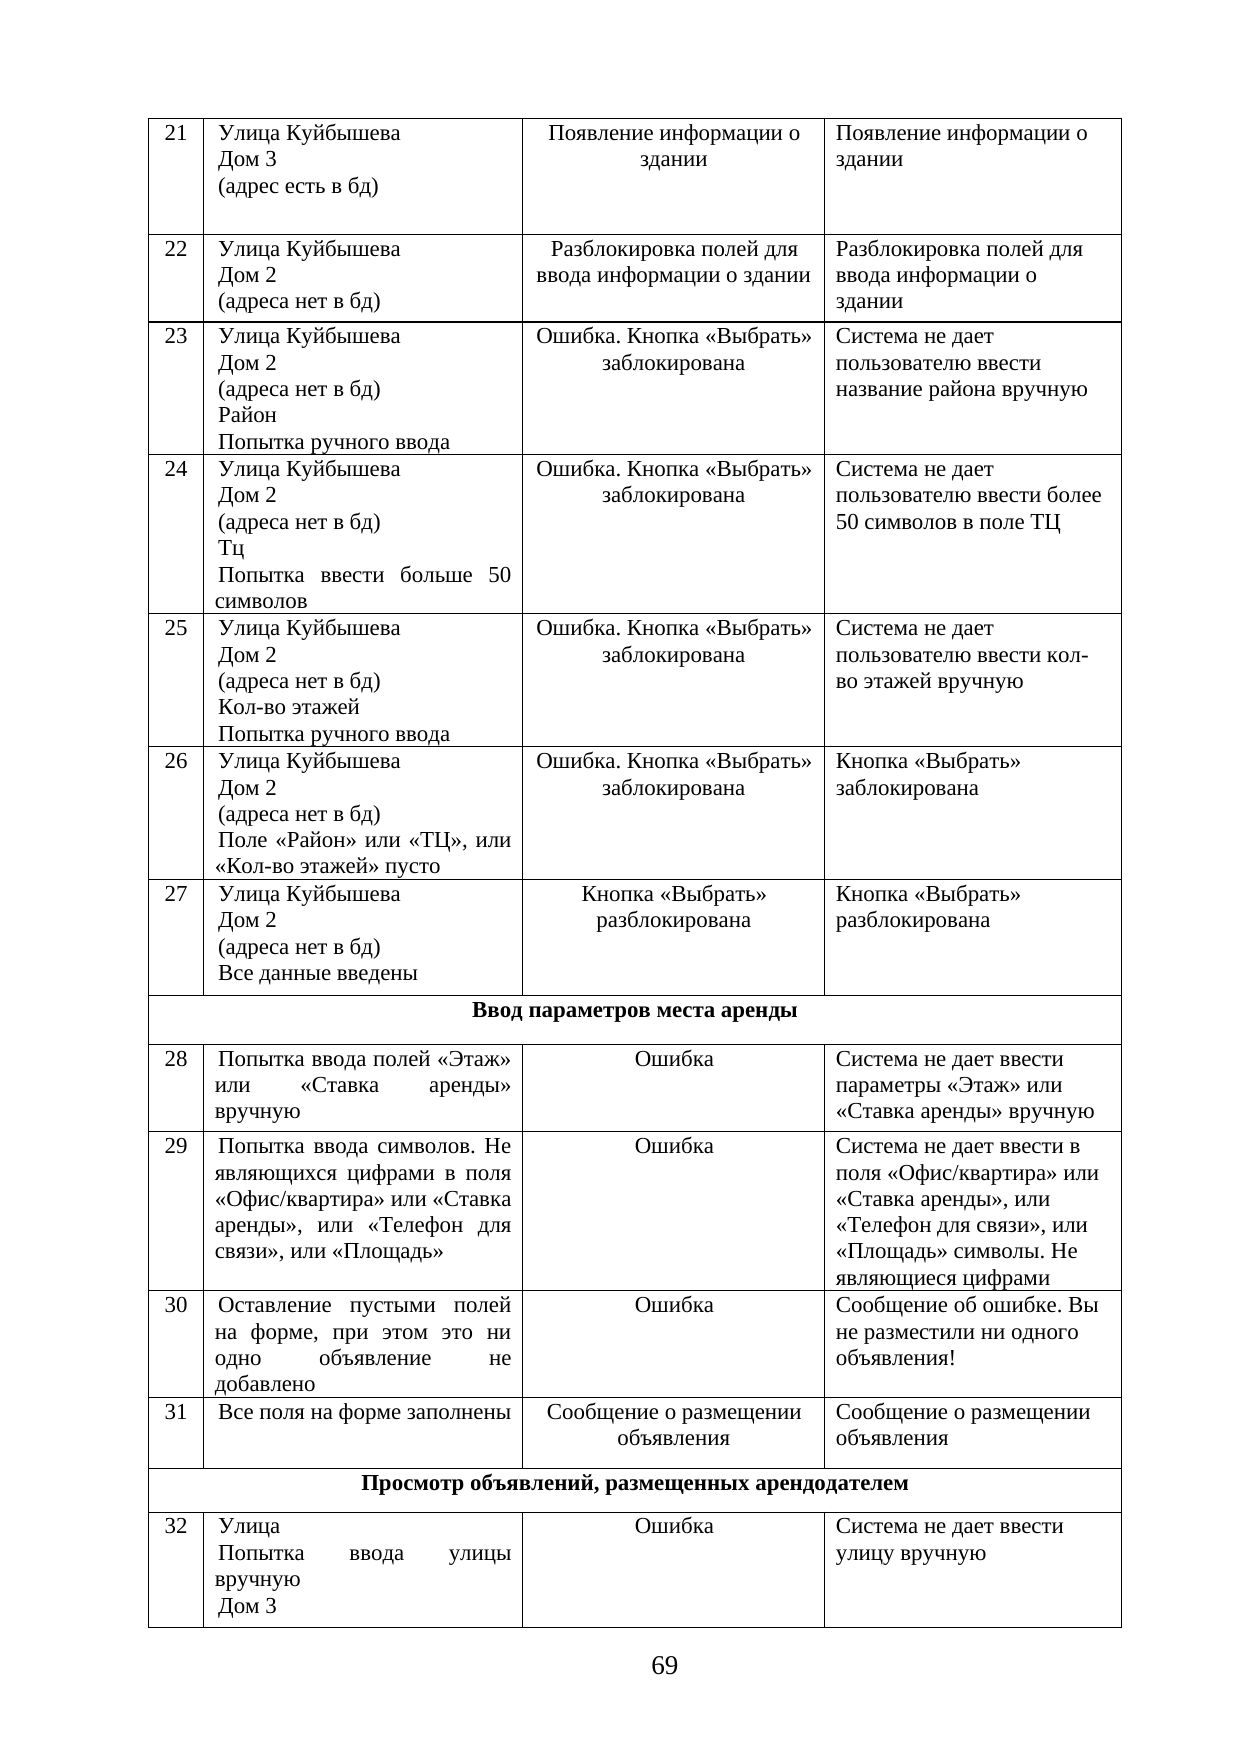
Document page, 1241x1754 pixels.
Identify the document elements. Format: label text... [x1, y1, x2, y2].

table_cell 28 [149, 1045, 203, 1131]
table_cell 29 [149, 1132, 203, 1290]
table_cell Ввод параметров места аренды [149, 996, 1121, 1044]
table_cell Ошибка. Кнопка «Выбрать» заблокирована [523, 614, 824, 746]
table_cell Улица Куйбышева Дом 2 (адреса нет в бд) Все данные введены [204, 880, 522, 994]
table_cell Кнопка «Выбрать» разблокирована [825, 880, 1121, 994]
table_cell Кнопка «Выбрать» заблокирована [825, 747, 1121, 879]
table_cell 32 [149, 1513, 203, 1627]
table_cell Улица Куйбышева Дом 2 (адреса нет в бд) Кол-во этажей Попытка ручного ввода [204, 614, 522, 746]
table_cell Кнопка «Выбрать» разблокирована [523, 880, 824, 994]
table_cell Появление информации о здании [825, 119, 1121, 234]
table_cell 30 [149, 1291, 203, 1397]
table_cell 22 [149, 235, 203, 321]
table_cell Сообщение о размещении объявления [523, 1398, 824, 1468]
table_cell Появление информации о здании [523, 119, 824, 234]
table_cell Оставление пустыми полей на форме, при этом это ни одно объявление не добавлено [204, 1291, 522, 1397]
table_cell Все поля на форме заполнены [204, 1398, 522, 1468]
table_cell Ошибка [523, 1291, 824, 1397]
table_cell 23 [149, 323, 203, 454]
table_cell Ошибка. Кнопка «Выбрать» заблокирована [523, 323, 824, 454]
table_cell 26 [149, 747, 203, 879]
table_cell Улица Попытка ввода улицы вручную Дом 3 [204, 1513, 522, 1627]
table_cell Разблокировка полей для ввода информации о здании [523, 235, 824, 321]
table_cell Ошибка. Кнопка «Выбрать» заблокирована [523, 455, 824, 613]
table_cell Система не дает ввести улицу вручную [825, 1513, 1121, 1627]
table_cell Попытка ввода символов. Не являющихся цифрами в поля «Офис/квартира» или «Ставка аренды», или «Телефон для связи», или «Площадь» [204, 1132, 522, 1290]
table_cell Система не дает пользователю ввести название района вручную [825, 323, 1121, 454]
table_cell 21 [149, 119, 203, 234]
table_cell Просмотр объявлений, размещенных арендодателем [149, 1469, 1121, 1512]
table_cell Улица Куйбышева Дом 2 (адреса нет в бд) Поле «Район» или «ТЦ», или «Кол-во этажей» пусто [204, 747, 522, 879]
table_cell Ошибка. Кнопка «Выбрать» заблокирована [523, 747, 824, 879]
table_cell 31 [149, 1398, 203, 1468]
table_cell Система не дает пользователю ввести кол-во этажей вручную [825, 614, 1121, 746]
table_cell Ошибка [523, 1513, 824, 1627]
table_cell 25 [149, 614, 203, 746]
table_cell Сообщение об ошибке. Вы не разместили ни одного объявления! [825, 1291, 1121, 1397]
table_cell Улица Куйбышева Дом 2 (адреса нет в бд) Тц Попытка ввести больше 50 символов [204, 455, 522, 613]
table_cell Улица Куйбышева Дом 3 (адрес есть в бд) [204, 119, 522, 234]
table_cell Ошибка [523, 1132, 824, 1290]
table_cell Разблокировка полей для ввода информации о здании [825, 235, 1121, 321]
table_cell 24 [149, 455, 203, 613]
table_cell Улица Куйбышева Дом 2 (адреса нет в бд) Район Попытка ручного ввода [204, 323, 522, 454]
table_cell Сообщение о размещении объявления [825, 1398, 1121, 1468]
table_cell Ошибка [523, 1045, 824, 1131]
table_cell 27 [149, 880, 203, 994]
table_cell Улица Куйбышева Дом 2 (адреса нет в бд) [204, 235, 522, 321]
table_cell Система не дает ввести в поля «Офис/квартира» или «Ставка аренды», или «Телефон для связи», или «Площадь» символы. Не являющиеся цифрами [825, 1132, 1121, 1290]
table_cell Система не дает пользователю ввести более 50 символов в поле ТЦ [825, 455, 1121, 613]
table_cell Попытка ввода полей «Этаж» или «Ставка аренды» вручную [204, 1045, 522, 1131]
table_cell Система не дает ввести параметры «Этаж» или «Ставка аренды» вручную [825, 1045, 1121, 1131]
